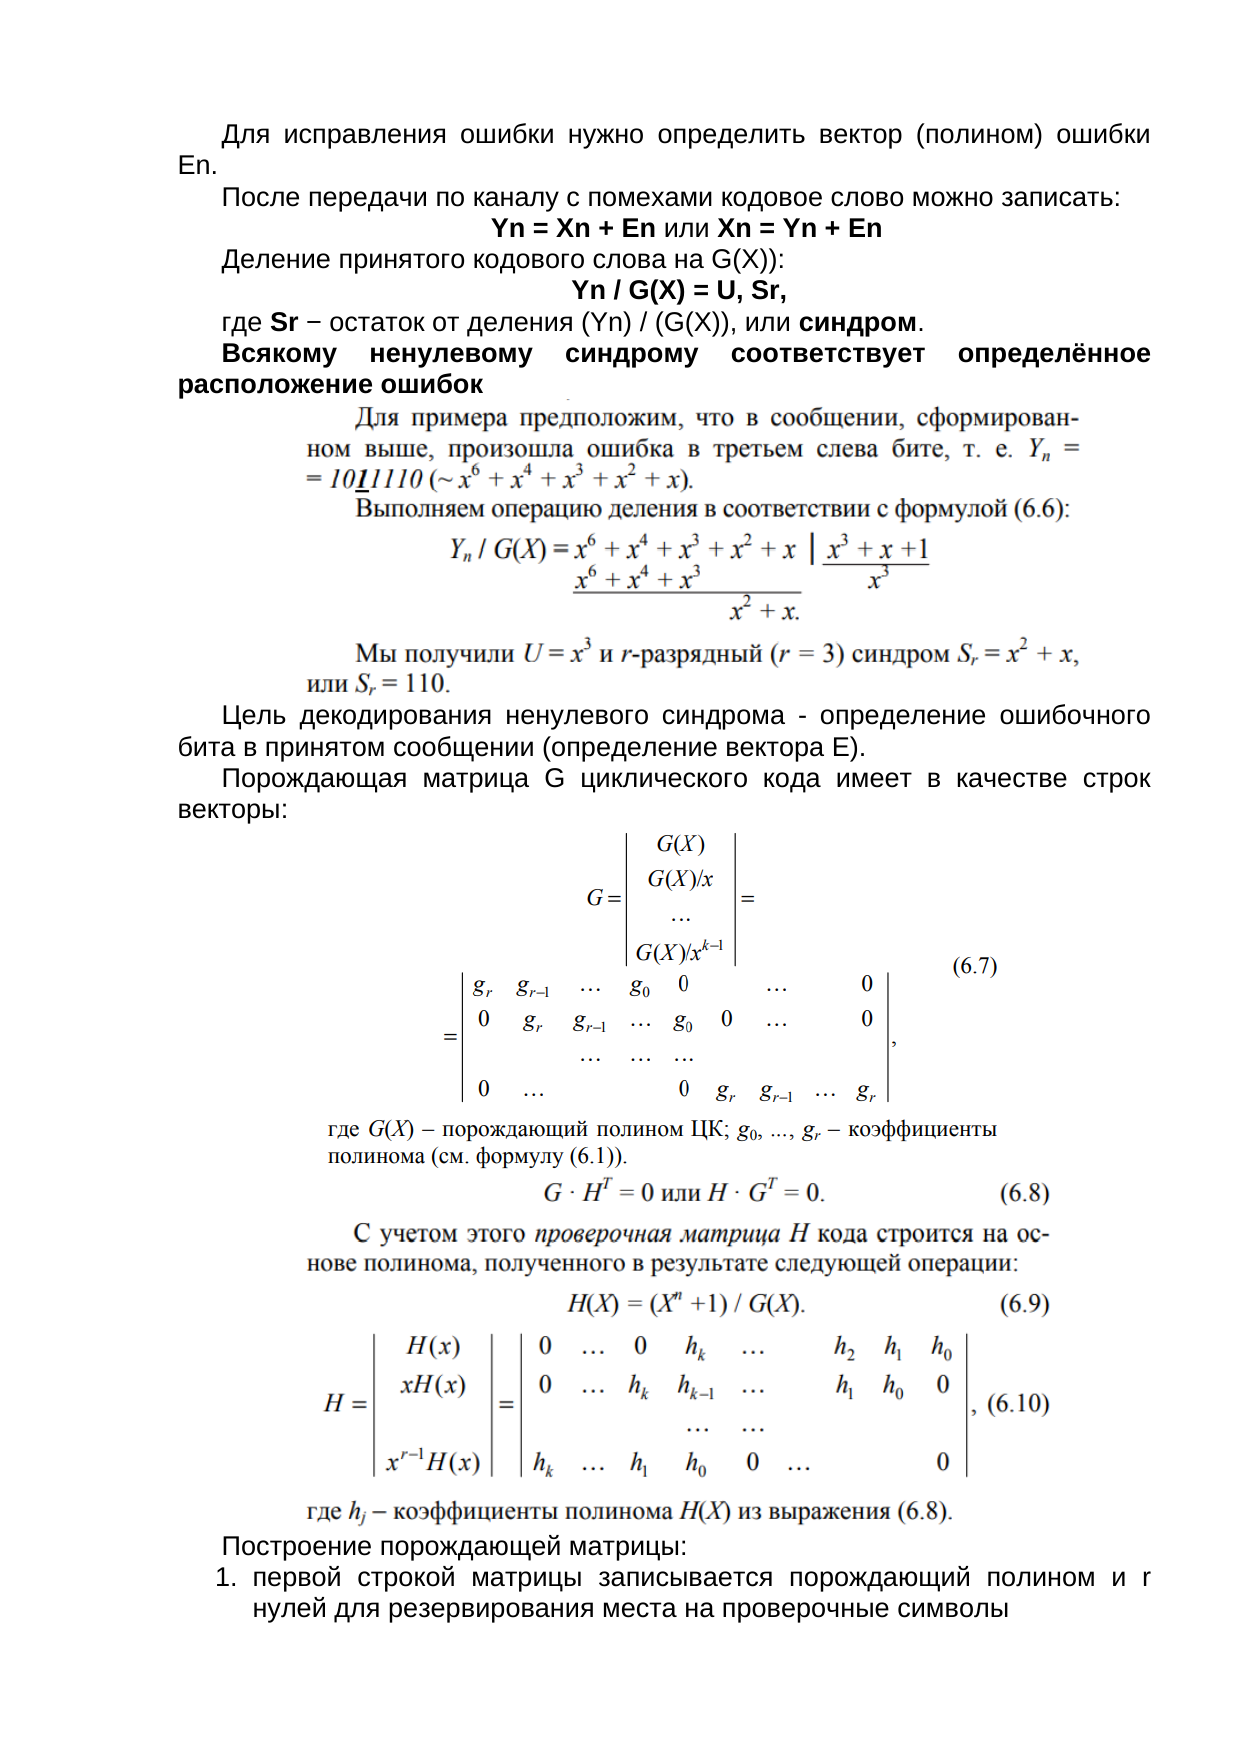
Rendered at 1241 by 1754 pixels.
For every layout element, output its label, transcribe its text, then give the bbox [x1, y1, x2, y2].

list первой строкой матрицы записывается порождающий полином и r нулей для резервирования места на проверочные символы [215, 1561, 1152, 1623]
text После передачи по каналу с помехами кодовое слово можно записать: [177, 181, 1152, 212]
picture [285, 399, 1088, 700]
text Для исправления ошибки нужно определить вектор (полином) ошибки Еn. [177, 118, 1152, 181]
text Yn = Xn + Еn или Xn = Yn + Еn [177, 212, 1152, 243]
picture [297, 824, 1077, 1530]
text Построение порождающей матрицы: [177, 1529, 1152, 1561]
text Деление принятого кодового слова на G(X)): [177, 243, 1152, 274]
text Цель декодирования ненулевого синдрома - определение ошибочного бита в принятом сообщении (определение вектора Е). [177, 699, 1152, 762]
text Yn / G(X) = U, Sr, [177, 274, 1152, 306]
text Порождающая матрица G циклического кода имеет в качестве строк векторы: [177, 762, 1152, 824]
text где Sr − остаток от деления (Yn) / (G(X)), или синдром. [177, 306, 1152, 337]
text Всякому ненулевому синдрому соответствует определённое расположение ошибок [177, 337, 1152, 399]
